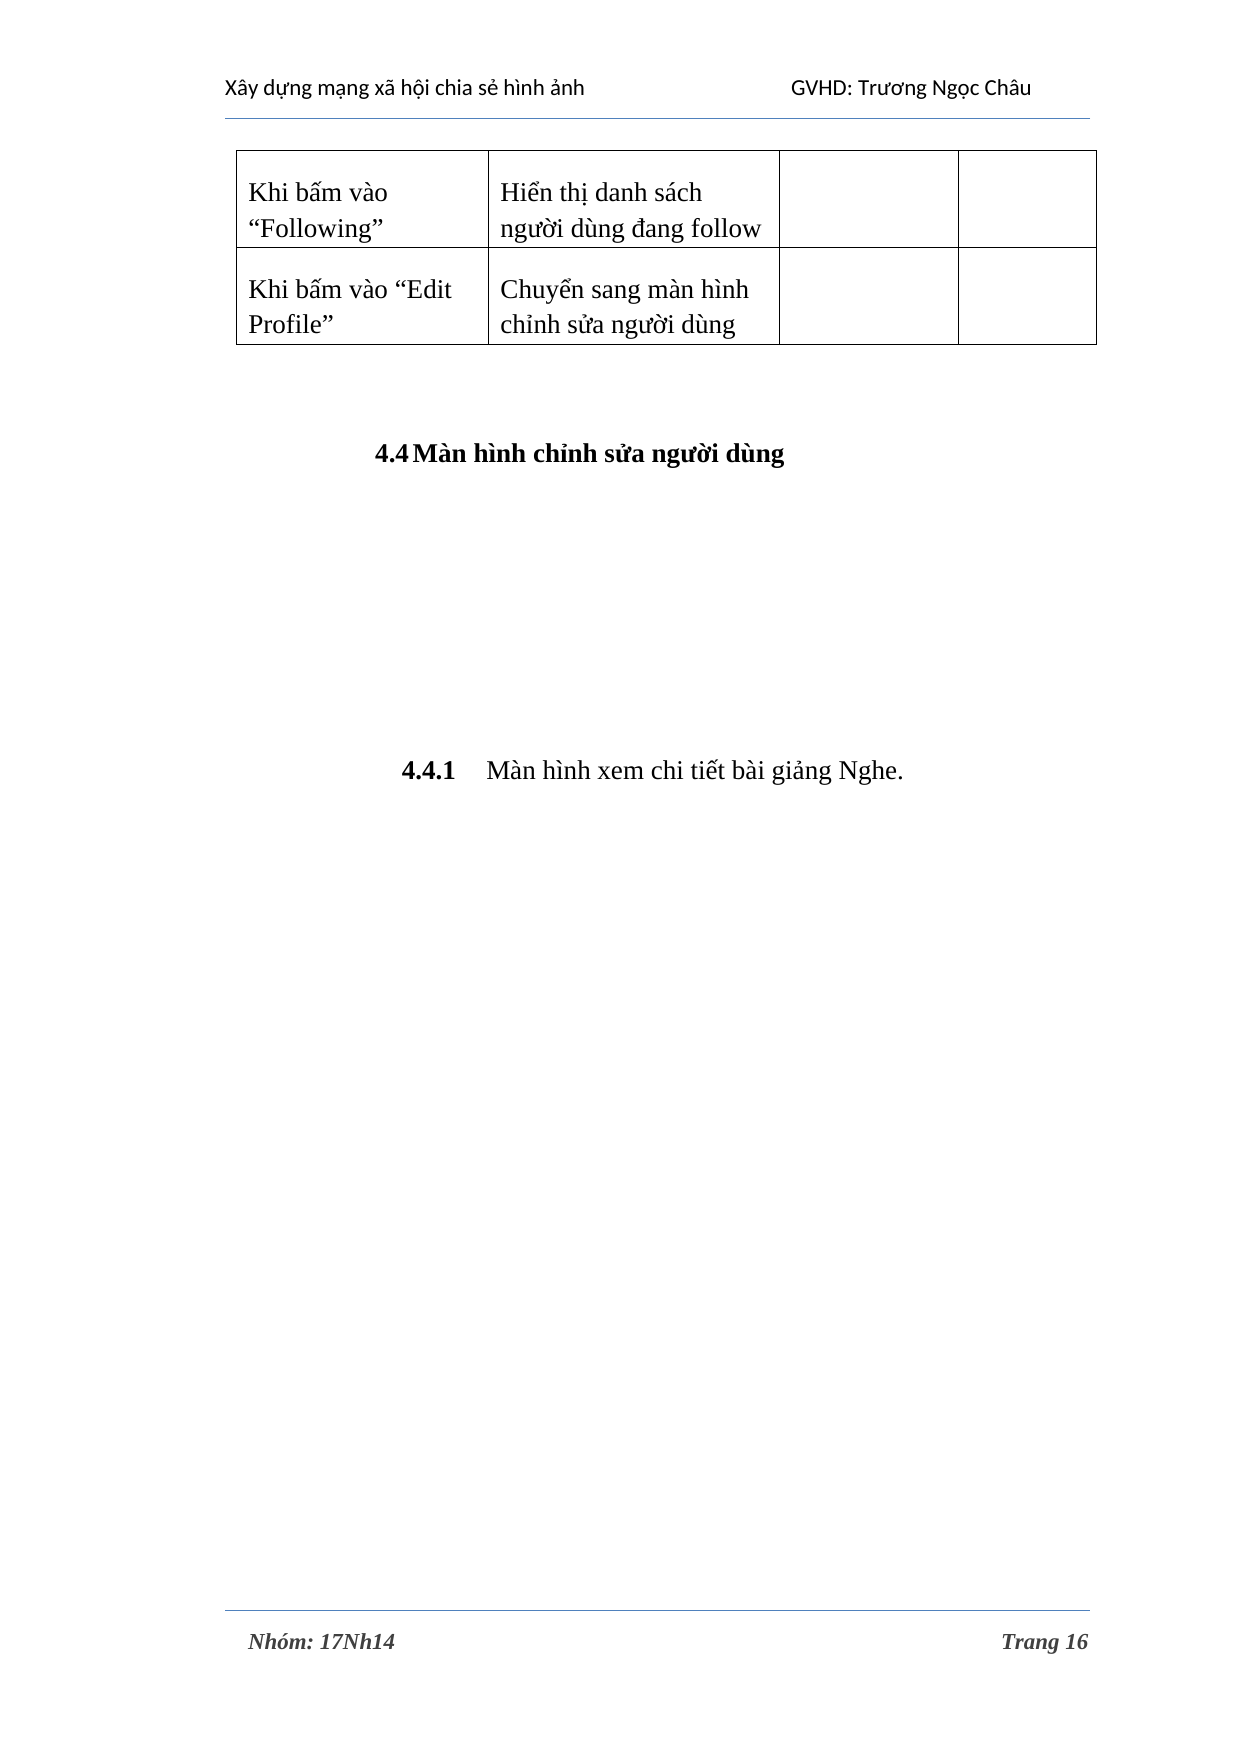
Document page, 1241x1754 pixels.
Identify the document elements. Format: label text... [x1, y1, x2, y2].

list Màn hình xem chi tiết bài giảng Nghe. [216, 754, 1090, 786]
table_cell Chuyển sang màn hình chỉnh sửa người dùng [489, 248, 779, 343]
list Màn hình chỉnh sửa người dùng [375, 437, 1090, 468]
table_cell [780, 151, 958, 247]
table_cell Hiển thị danh sách người dùng đang follow [489, 151, 779, 247]
table_cell Khi bấm vào “Edit Profile” [237, 248, 488, 343]
table_cell [959, 151, 1096, 247]
table_cell [780, 248, 958, 343]
table_cell Khi bấm vào “Following” [237, 151, 488, 247]
table_cell [959, 248, 1096, 343]
